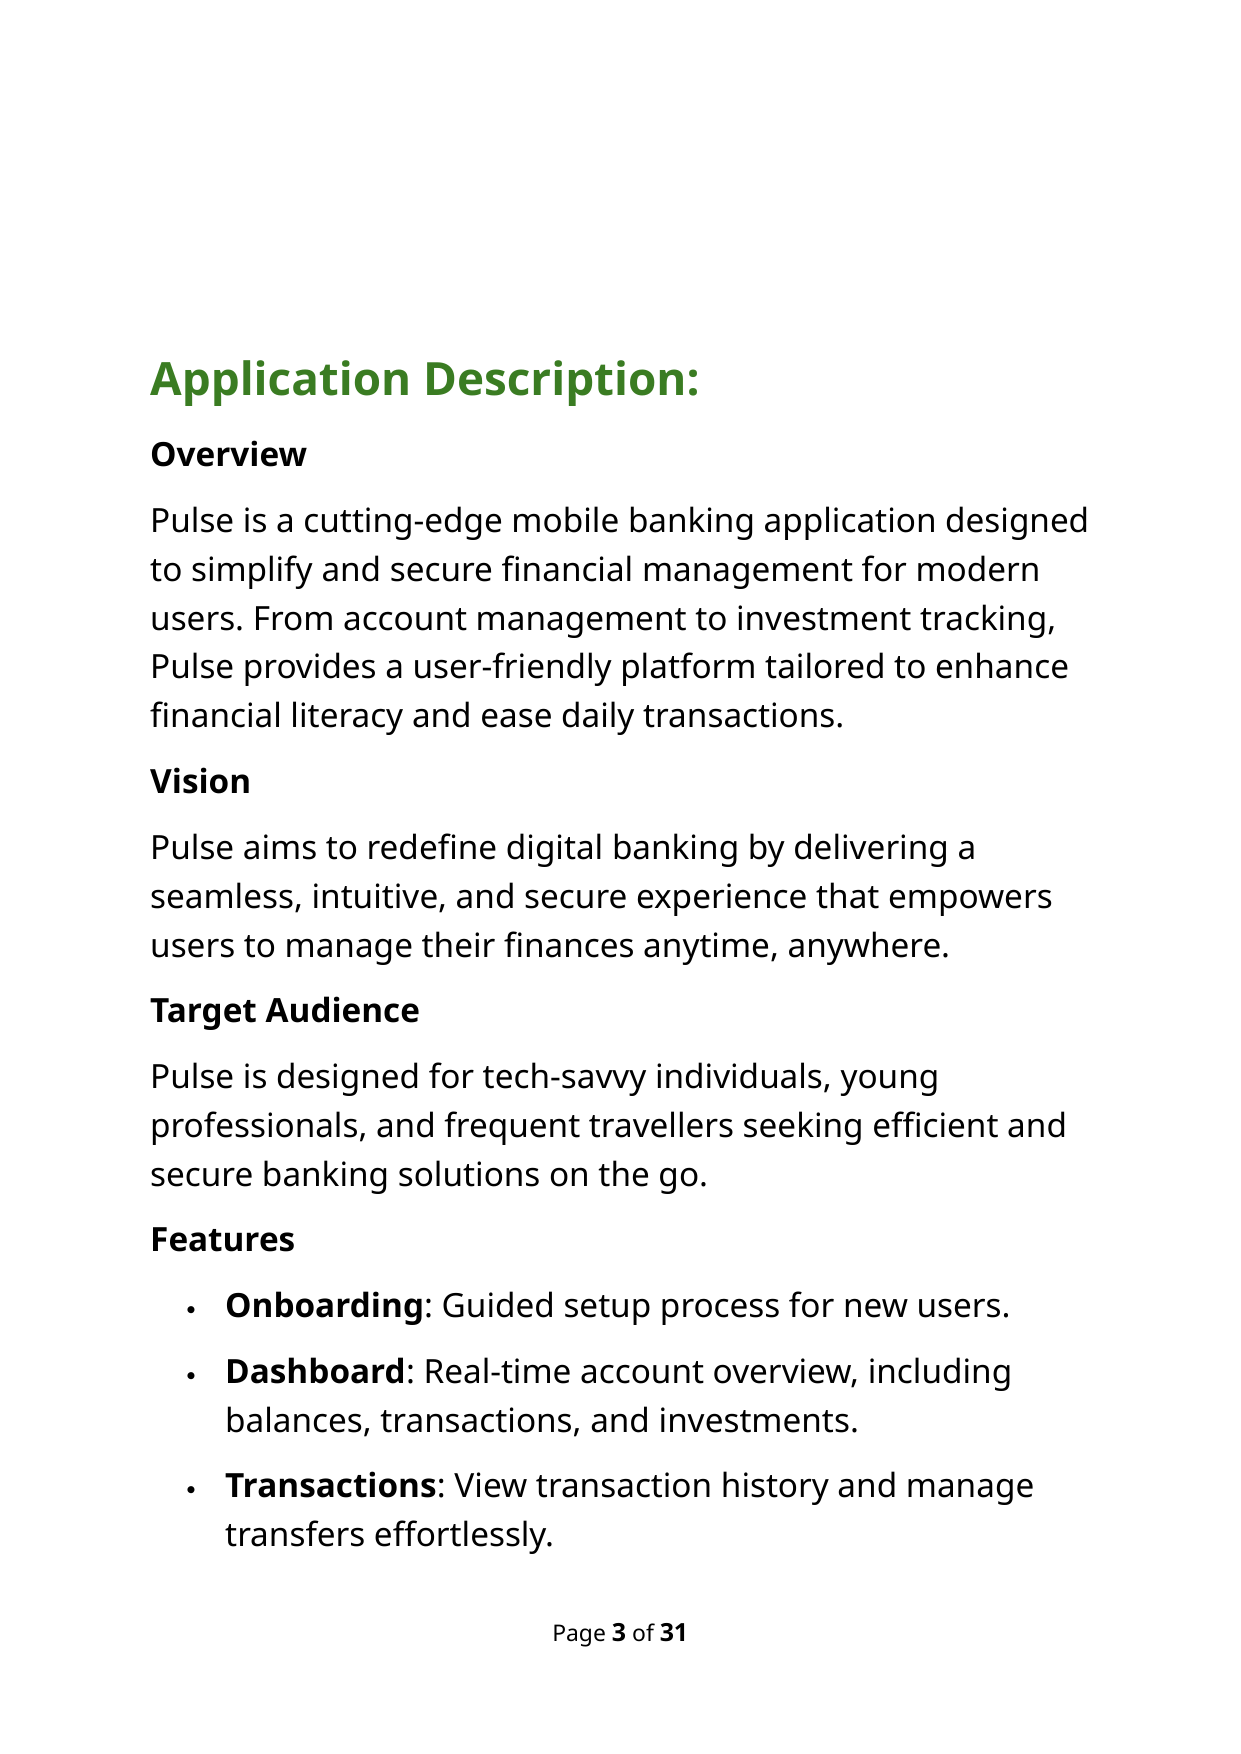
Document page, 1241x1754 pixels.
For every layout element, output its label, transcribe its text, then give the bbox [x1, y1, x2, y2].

text Pulse aims to redefine digital banking by delivering a seamless, intuitive, and secure experience that empowers users to manage their finances anytime, anywhere. [150, 823, 1090, 967]
text Vision [150, 758, 1090, 803]
list Onboarding: Guided setup process for new users. [187, 1282, 1090, 1327]
text Application Description: [150, 347, 1090, 409]
text Pulse is designed for tech-savvy individuals, young professionals, and frequent travellers seeking efficient and secure banking solutions on the go. [150, 1053, 1090, 1196]
text Features [150, 1216, 1090, 1262]
text Overview [150, 431, 1090, 476]
text Target Audience [150, 987, 1090, 1032]
list Dashboard: Real-time account overview, including balances, transactions, and investments. [187, 1347, 1090, 1442]
list Transactions: View transaction history and manage transfers effortlessly. [187, 1462, 1090, 1556]
text Pulse is a cutting-edge mobile banking application designed to simplify and secure financial management for modern users. From account management to investment tracking, Pulse provides a user-friendly platform tailored to enhance financial literacy and ease daily transactions. [150, 496, 1090, 738]
